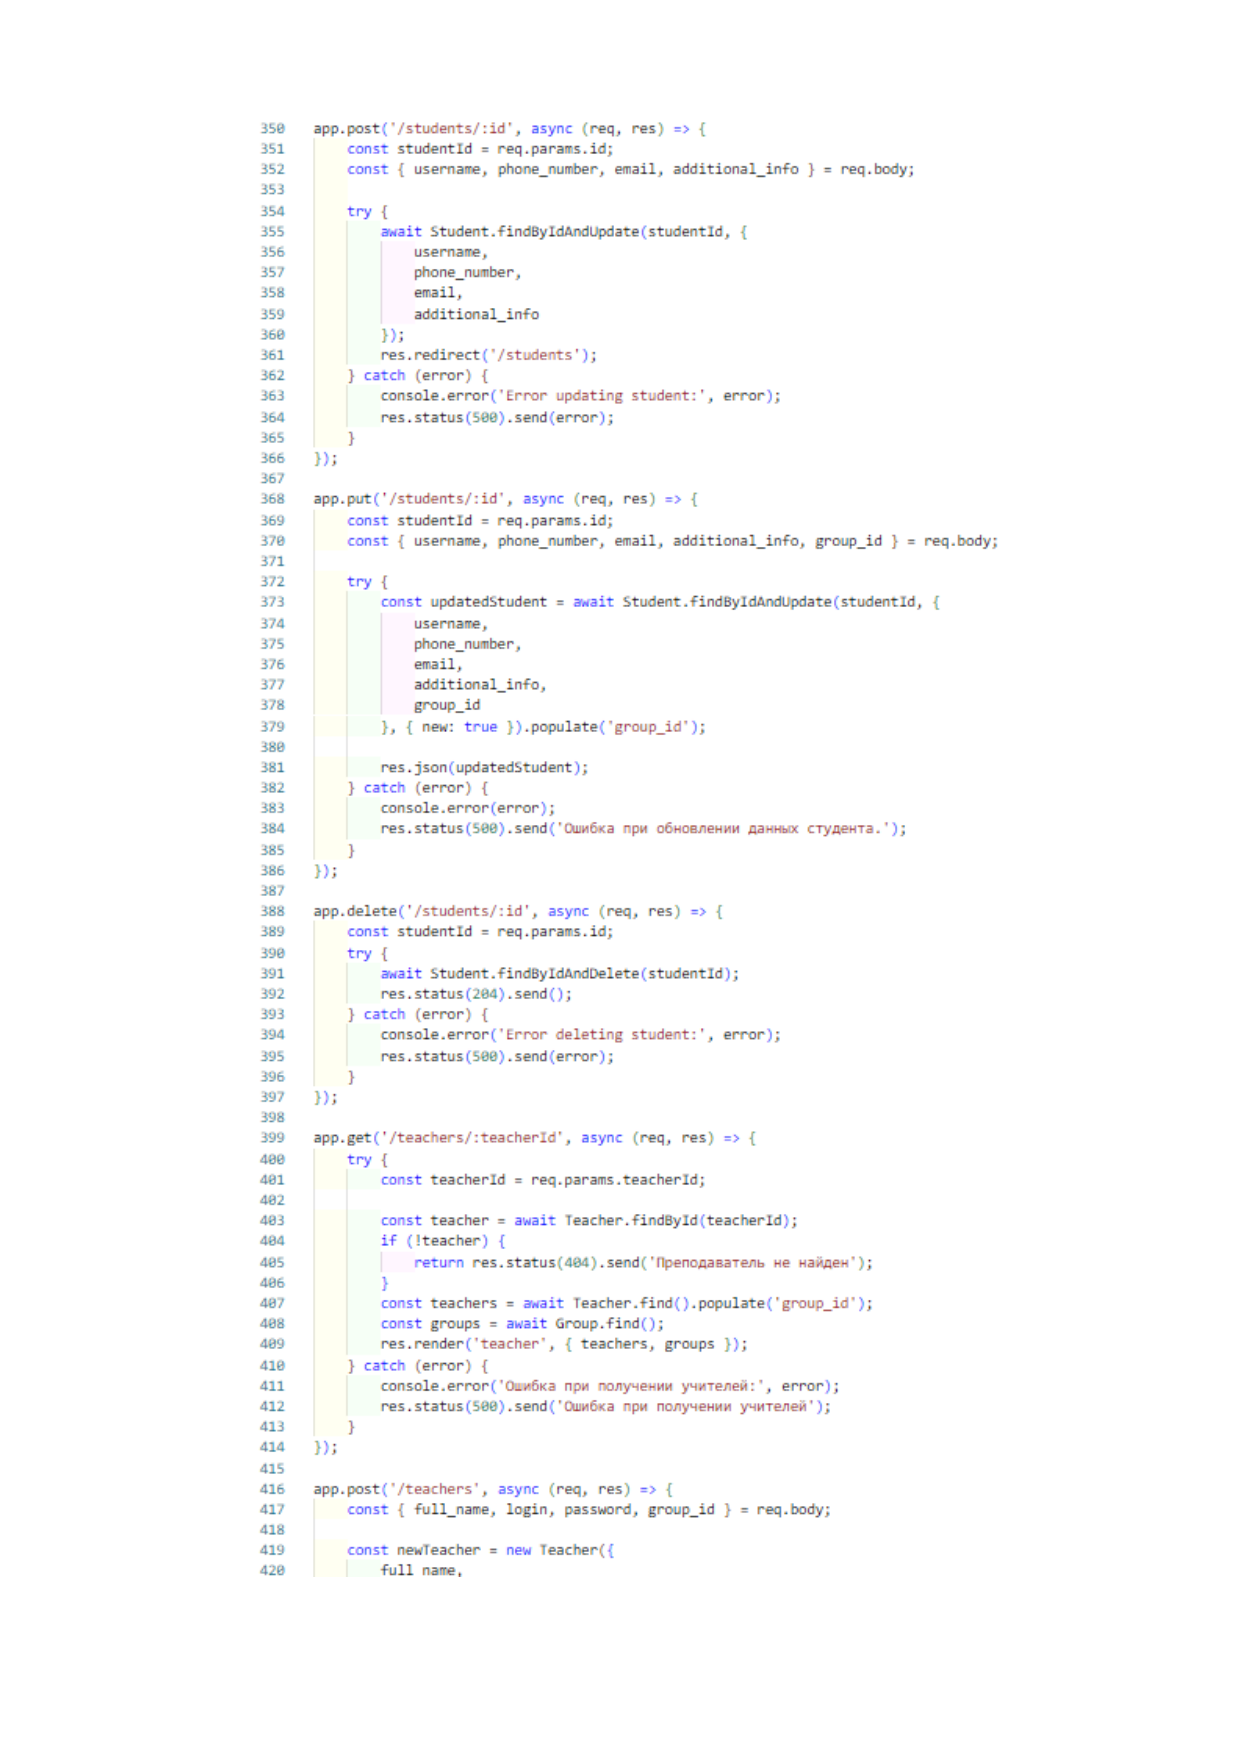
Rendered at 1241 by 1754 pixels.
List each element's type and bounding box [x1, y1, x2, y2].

picture [251, 118, 1002, 1577]
